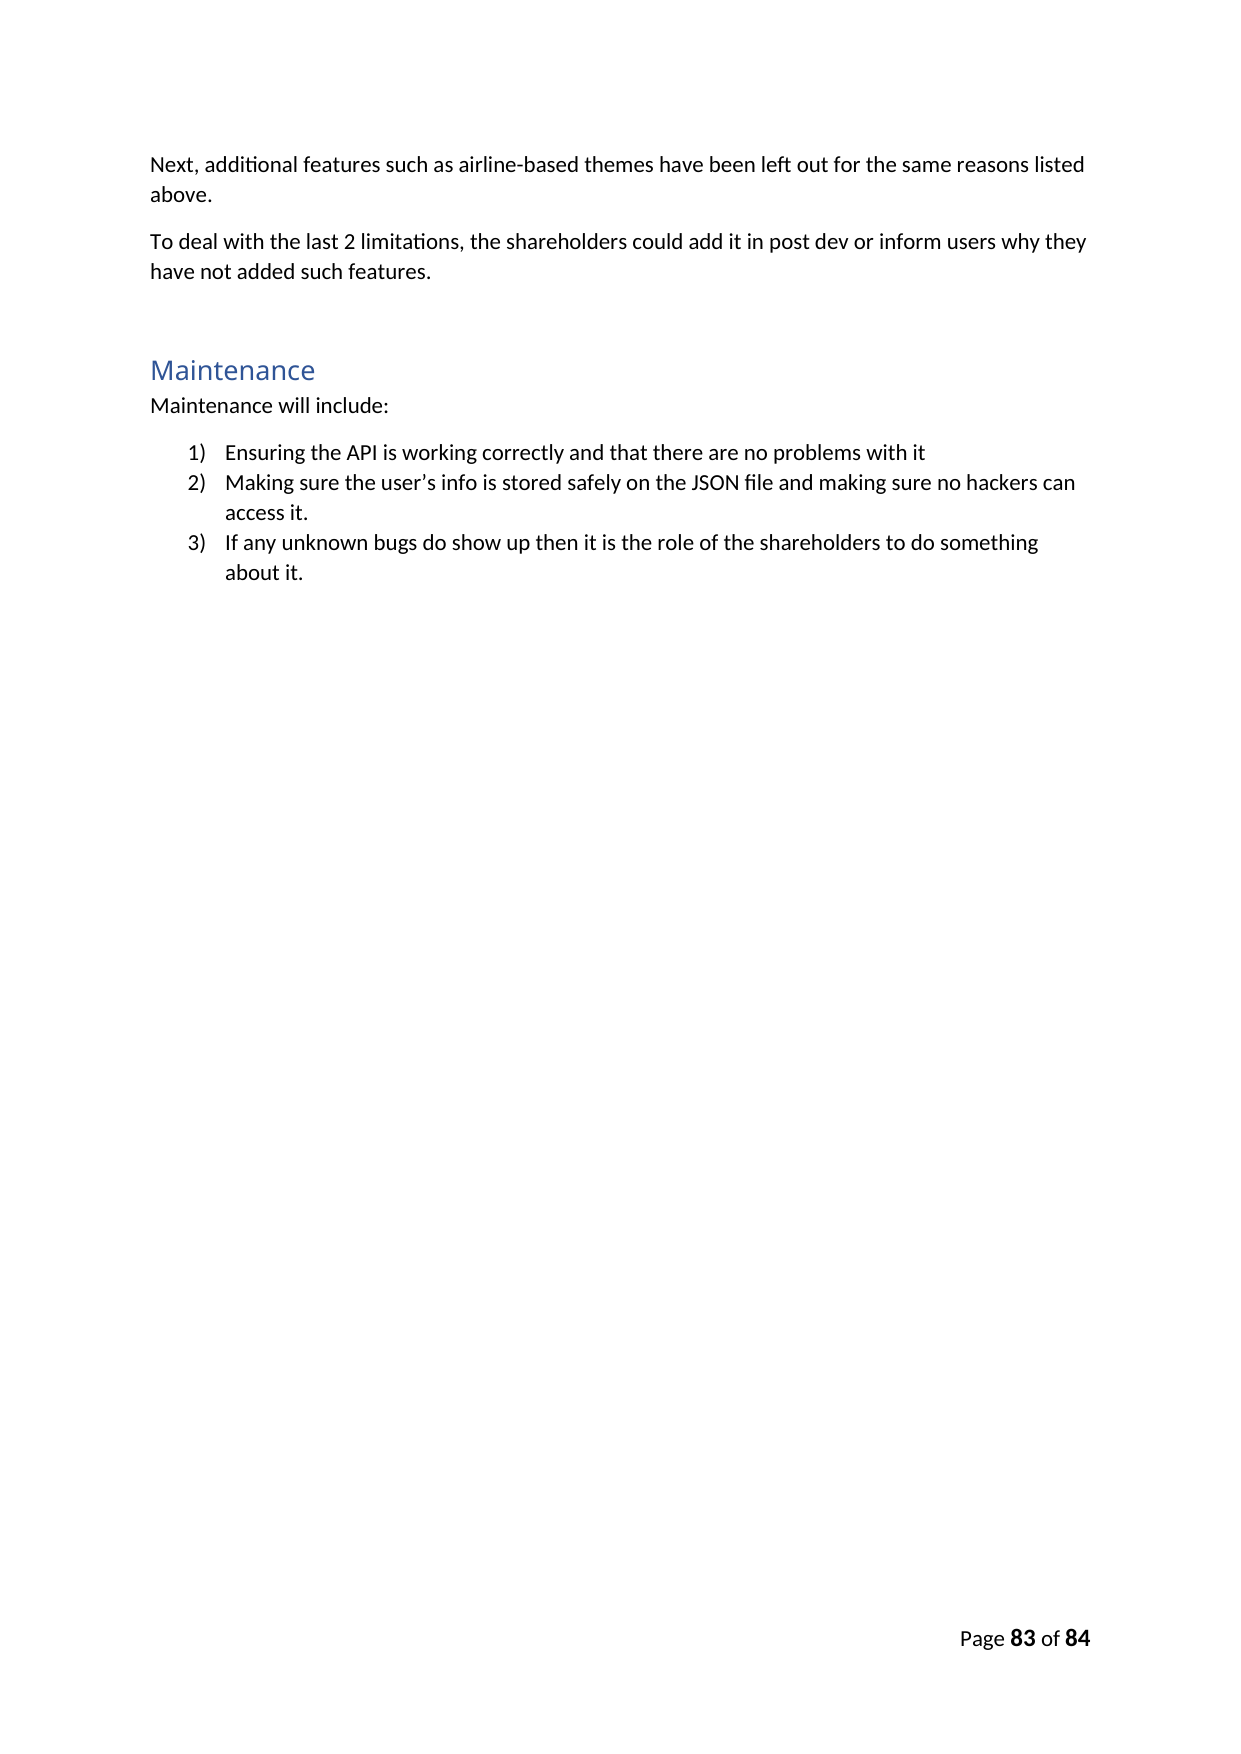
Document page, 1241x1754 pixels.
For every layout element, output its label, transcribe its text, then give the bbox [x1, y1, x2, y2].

text Next, additional features such as airline-based themes have been left out for the same reasons listed above. [150, 150, 1090, 208]
list If any unknown bugs do show up then it is the role of the shareholders to do something about it. [187, 528, 1090, 587]
text Maintenance will include: [150, 391, 1090, 419]
list Making sure the user’s info is stored safely on the JSON file and making sure no hackers can access it. [187, 468, 1090, 526]
list Ensuring the API is working correctly and that there are no problems with it [187, 438, 1090, 466]
subtitle Maintenance [150, 351, 1090, 388]
text To deal with the last 2 limitations, the shareholders could add it in post dev or inform users why they have not added such features. [150, 227, 1090, 285]
